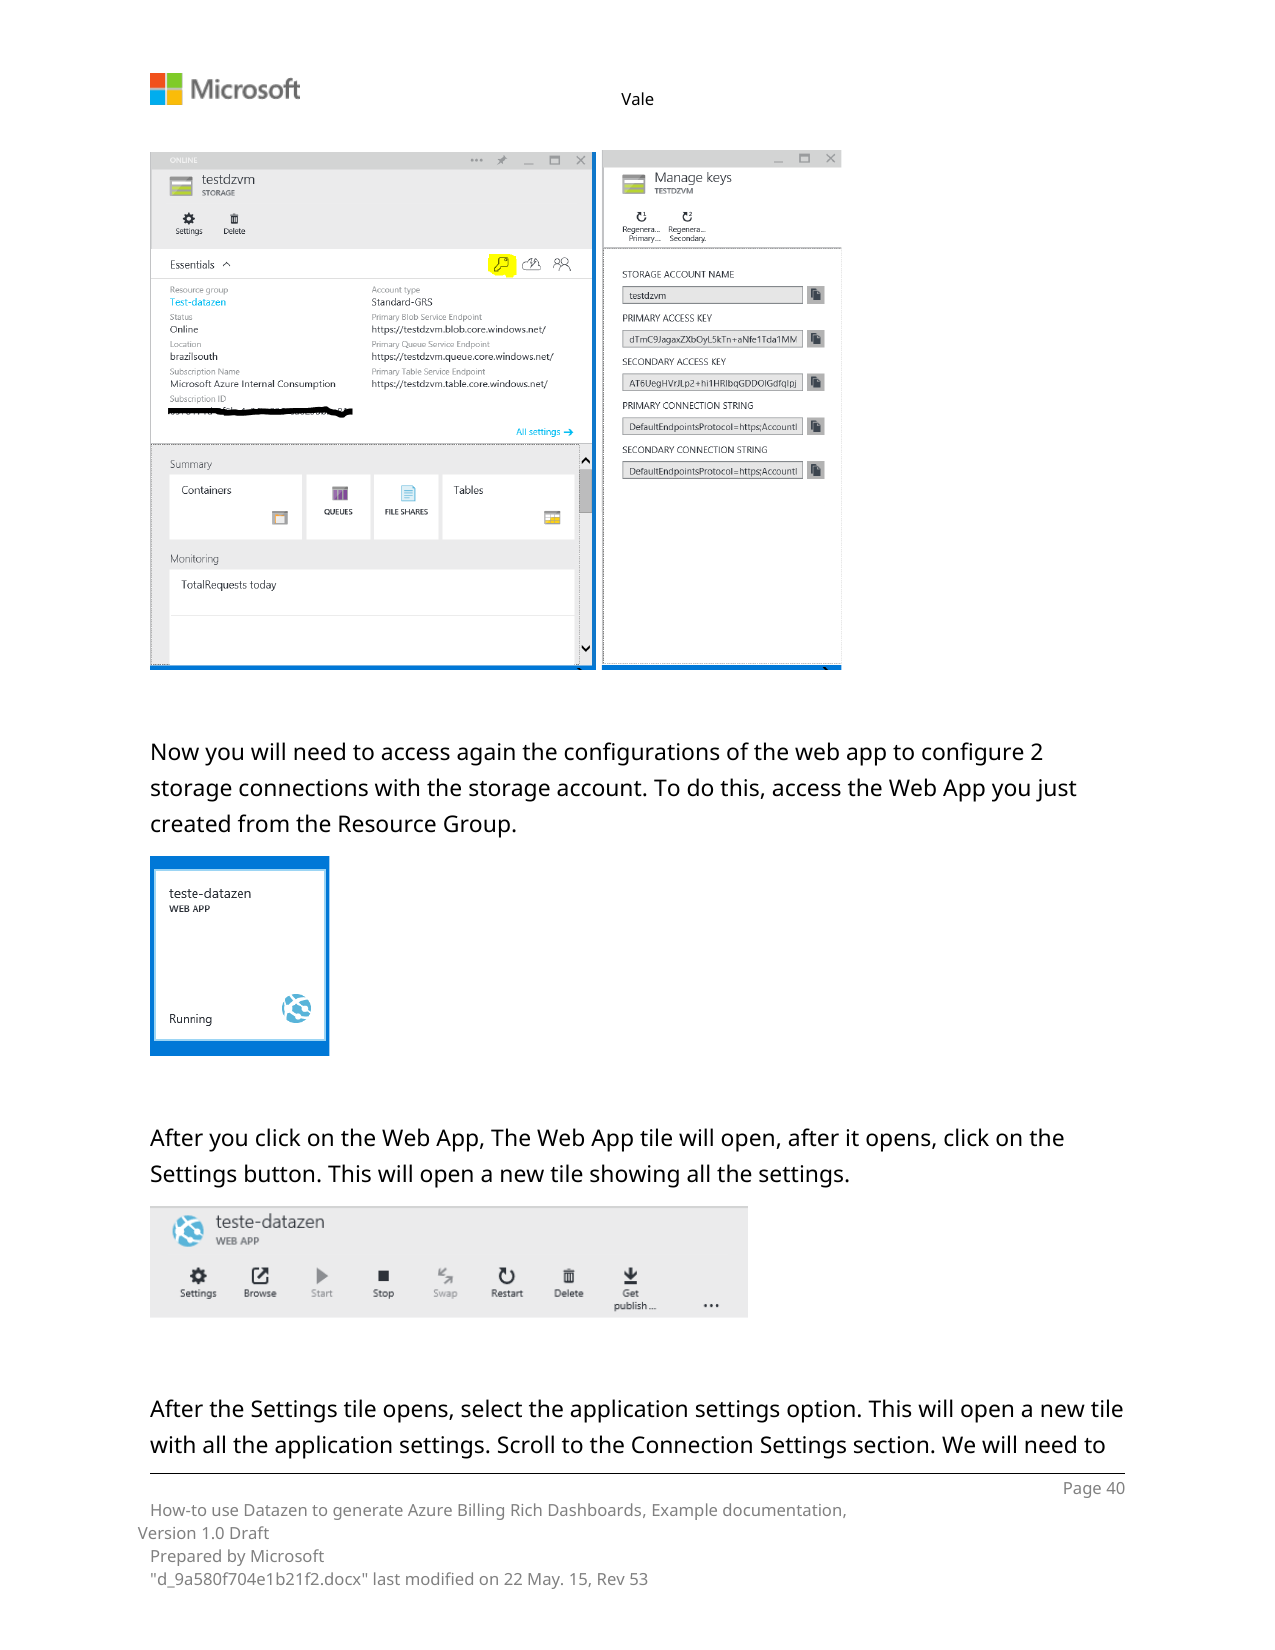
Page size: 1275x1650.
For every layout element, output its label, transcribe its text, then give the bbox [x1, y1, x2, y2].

text After you click on the Web App, The Web App tile will open, after it opens, click on the Settings button. This will open a new tile showing all the settings. [150, 1122, 1125, 1189]
picture [150, 1206, 748, 1328]
picture [150, 856, 330, 1056]
text Now you will need to access again the configurations of the web app to configure 2 storage connections with the storage account. To do this, access the Web App you just created from the Resource Group. [150, 736, 1125, 839]
picture [150, 73, 300, 106]
picture [150, 152, 596, 670]
picture [601, 150, 842, 670]
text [150, 1393, 1125, 1460]
